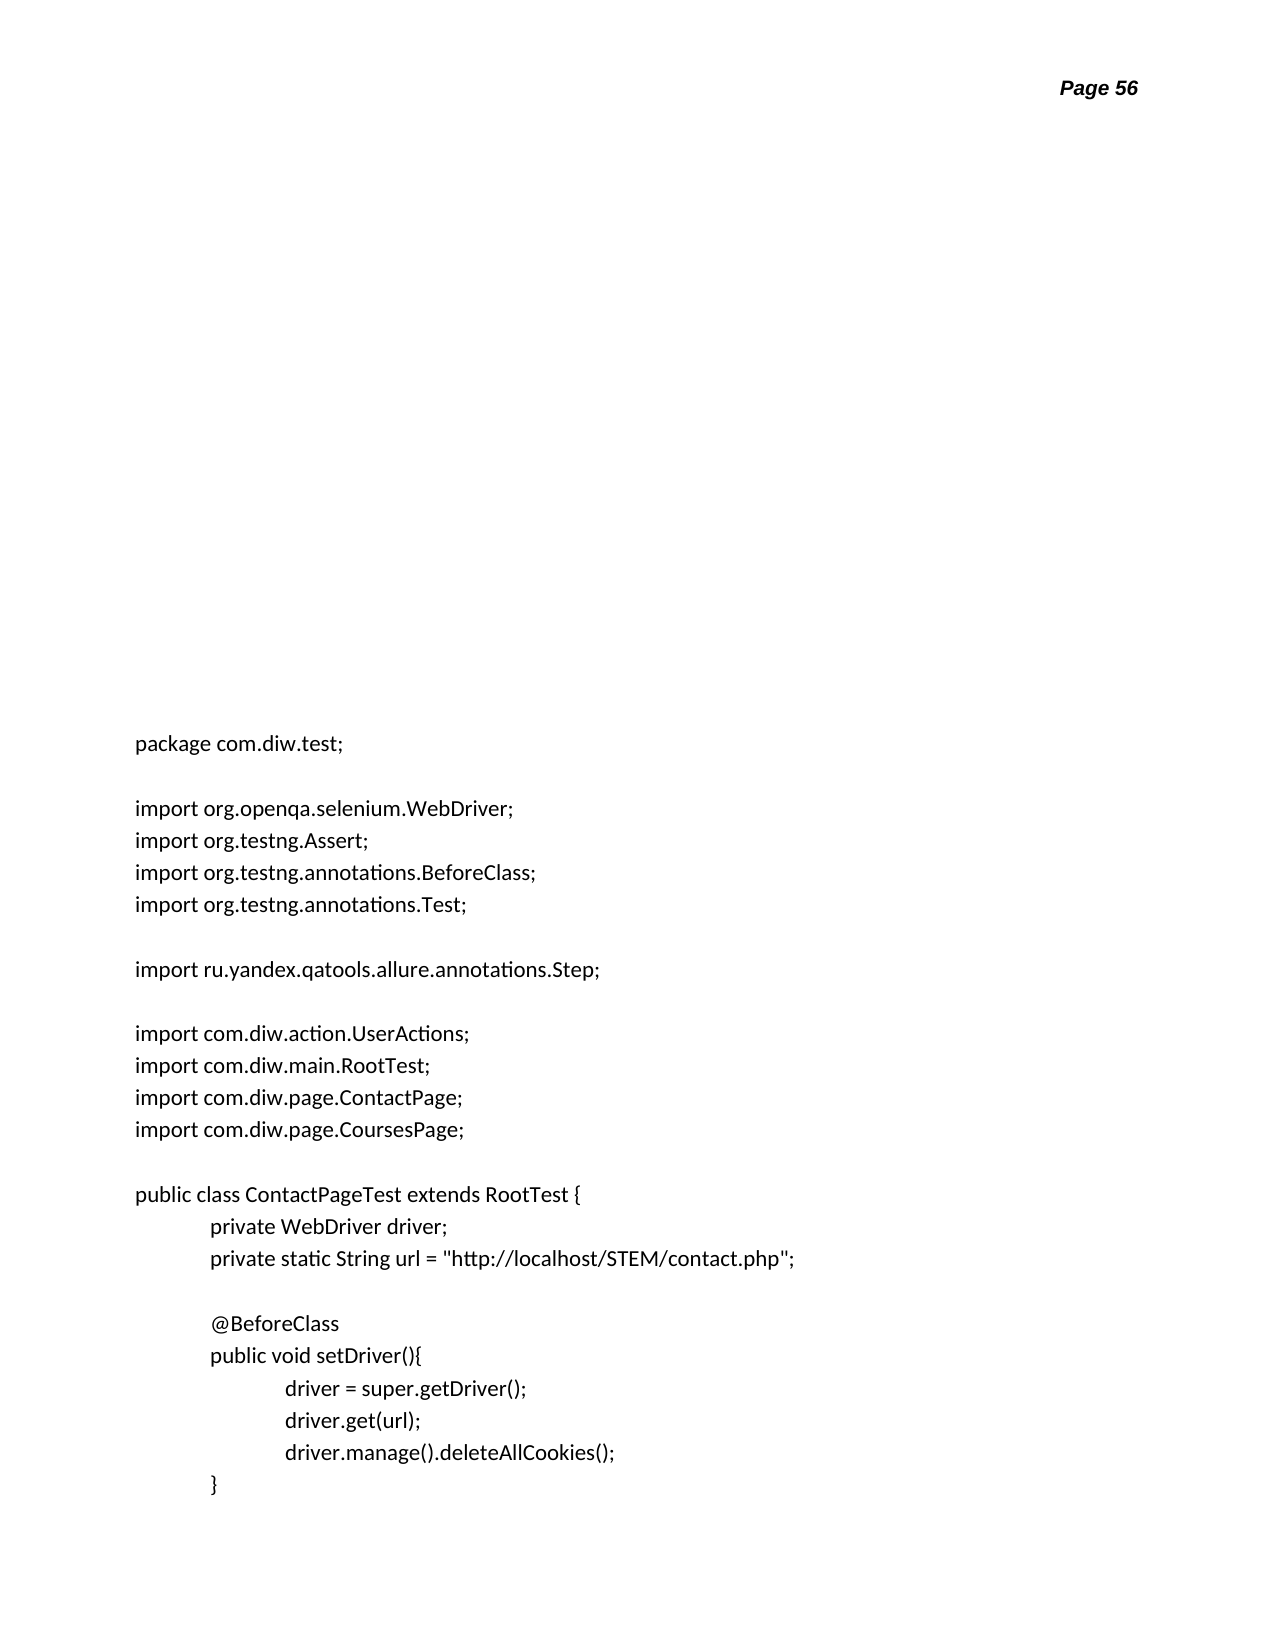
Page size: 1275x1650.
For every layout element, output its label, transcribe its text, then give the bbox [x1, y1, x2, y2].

text import com.diw.page.ContactPage; [135, 1083, 1140, 1111]
text import com.diw.main.RootTest; [135, 1051, 1140, 1079]
text private WebDriver driver; [135, 1212, 1140, 1240]
text driver = super.getDriver(); [135, 1374, 1140, 1402]
text public void setDriver(){ [135, 1342, 1140, 1370]
text import com.diw.page.CoursesPage; [135, 1116, 1140, 1144]
text private static String url = "http://localhost/STEM/contact.php"; [135, 1244, 1140, 1272]
text } [135, 1470, 1140, 1498]
text package com.diw.test; [135, 729, 1140, 757]
text import org.openqa.selenium.WebDriver; [135, 794, 1140, 822]
text import ru.yandex.qatools.allure.annotations.Step; [135, 955, 1140, 983]
text driver.get(url); [135, 1406, 1140, 1434]
text import org.testng.annotations.Test; [135, 890, 1140, 918]
text public class ContactPageTest extends RootTest { [135, 1180, 1140, 1208]
text import org.testng.Assert; [135, 826, 1140, 854]
text import org.testng.annotations.BeforeClass; [135, 858, 1140, 886]
text driver.manage().deleteAllCookies(); [135, 1438, 1140, 1466]
text @BeforeClass [135, 1309, 1140, 1337]
text import com.diw.action.UserActions; [135, 1019, 1140, 1047]
